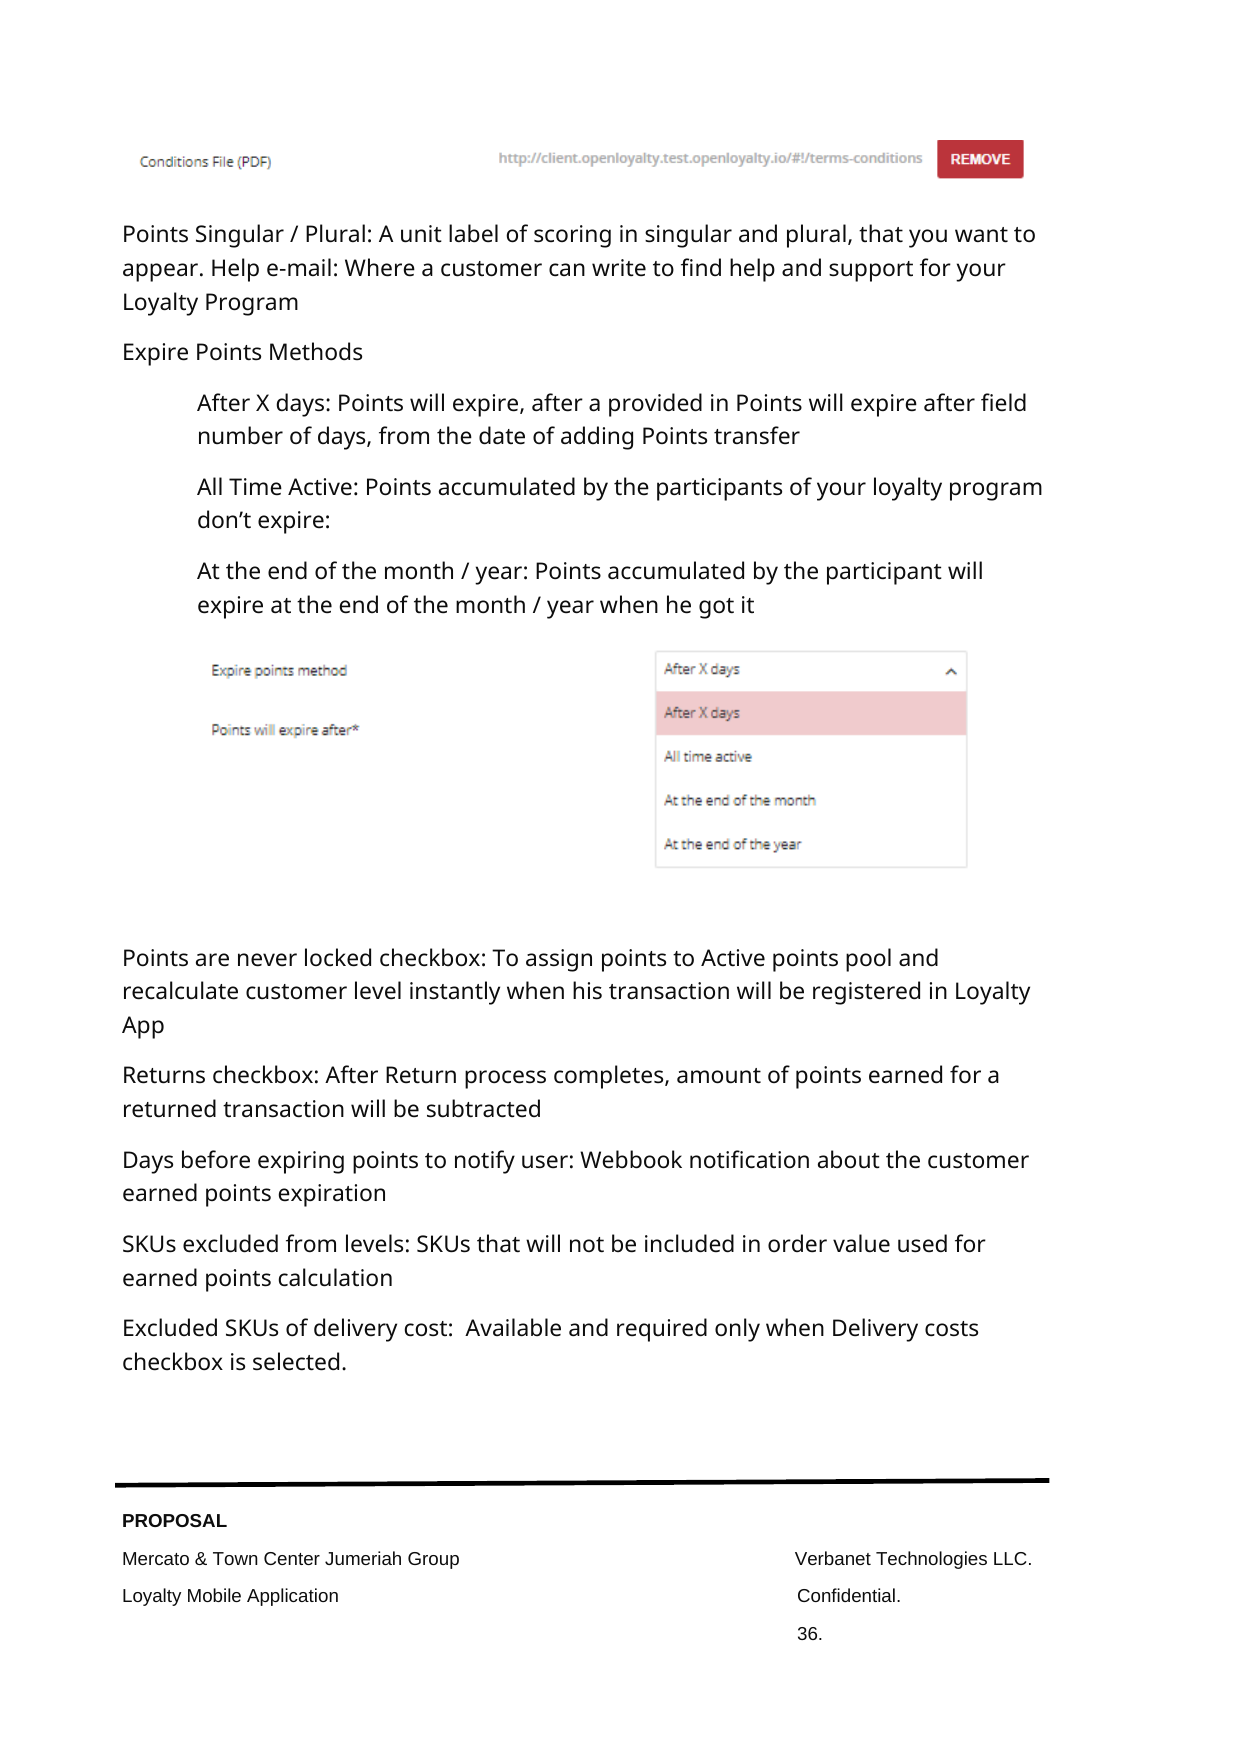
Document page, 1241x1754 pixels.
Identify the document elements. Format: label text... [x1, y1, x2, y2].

picture [121, 140, 1053, 199]
text Excluded SKUs of delivery cost: Available and required only when Delivery costs checkbox is selected. [122, 1312, 1053, 1377]
text After X days: Points will expire, after a provided in Points will expire after field number of days, from the date of adding Points transfer [197, 386, 1053, 451]
picture [197, 629, 982, 884]
text Days before expiring points to notify user: Webbook notification about the customer earned points expiration [122, 1143, 1053, 1208]
text All Time Active: Points accumulated by the participants of your loyalty program don’t expire: [197, 471, 1053, 536]
text Points Singular / Plural: A unit label of scoring in singular and plural, that you want to appear. Help e-mail: Where a customer can write to find help and support for your Loyalty Program [122, 218, 1053, 317]
text Points are never locked checkbox: To assign points to Active points pool and recalculate customer level instantly when his transaction will be registered in Loyalty App [122, 941, 1053, 1040]
text SKUs excluded from levels: SKUs that will not be included in order value used for earned points calculation [122, 1228, 1053, 1293]
text At the end of the month / year: Points accumulated by the participant will expire at the end of the month / year when he got it [197, 555, 1053, 620]
text Returns checkbox: After Return process completes, amount of points earned for a returned transaction will be subtracted [122, 1059, 1053, 1124]
text Expire Points Methods [122, 336, 1053, 367]
